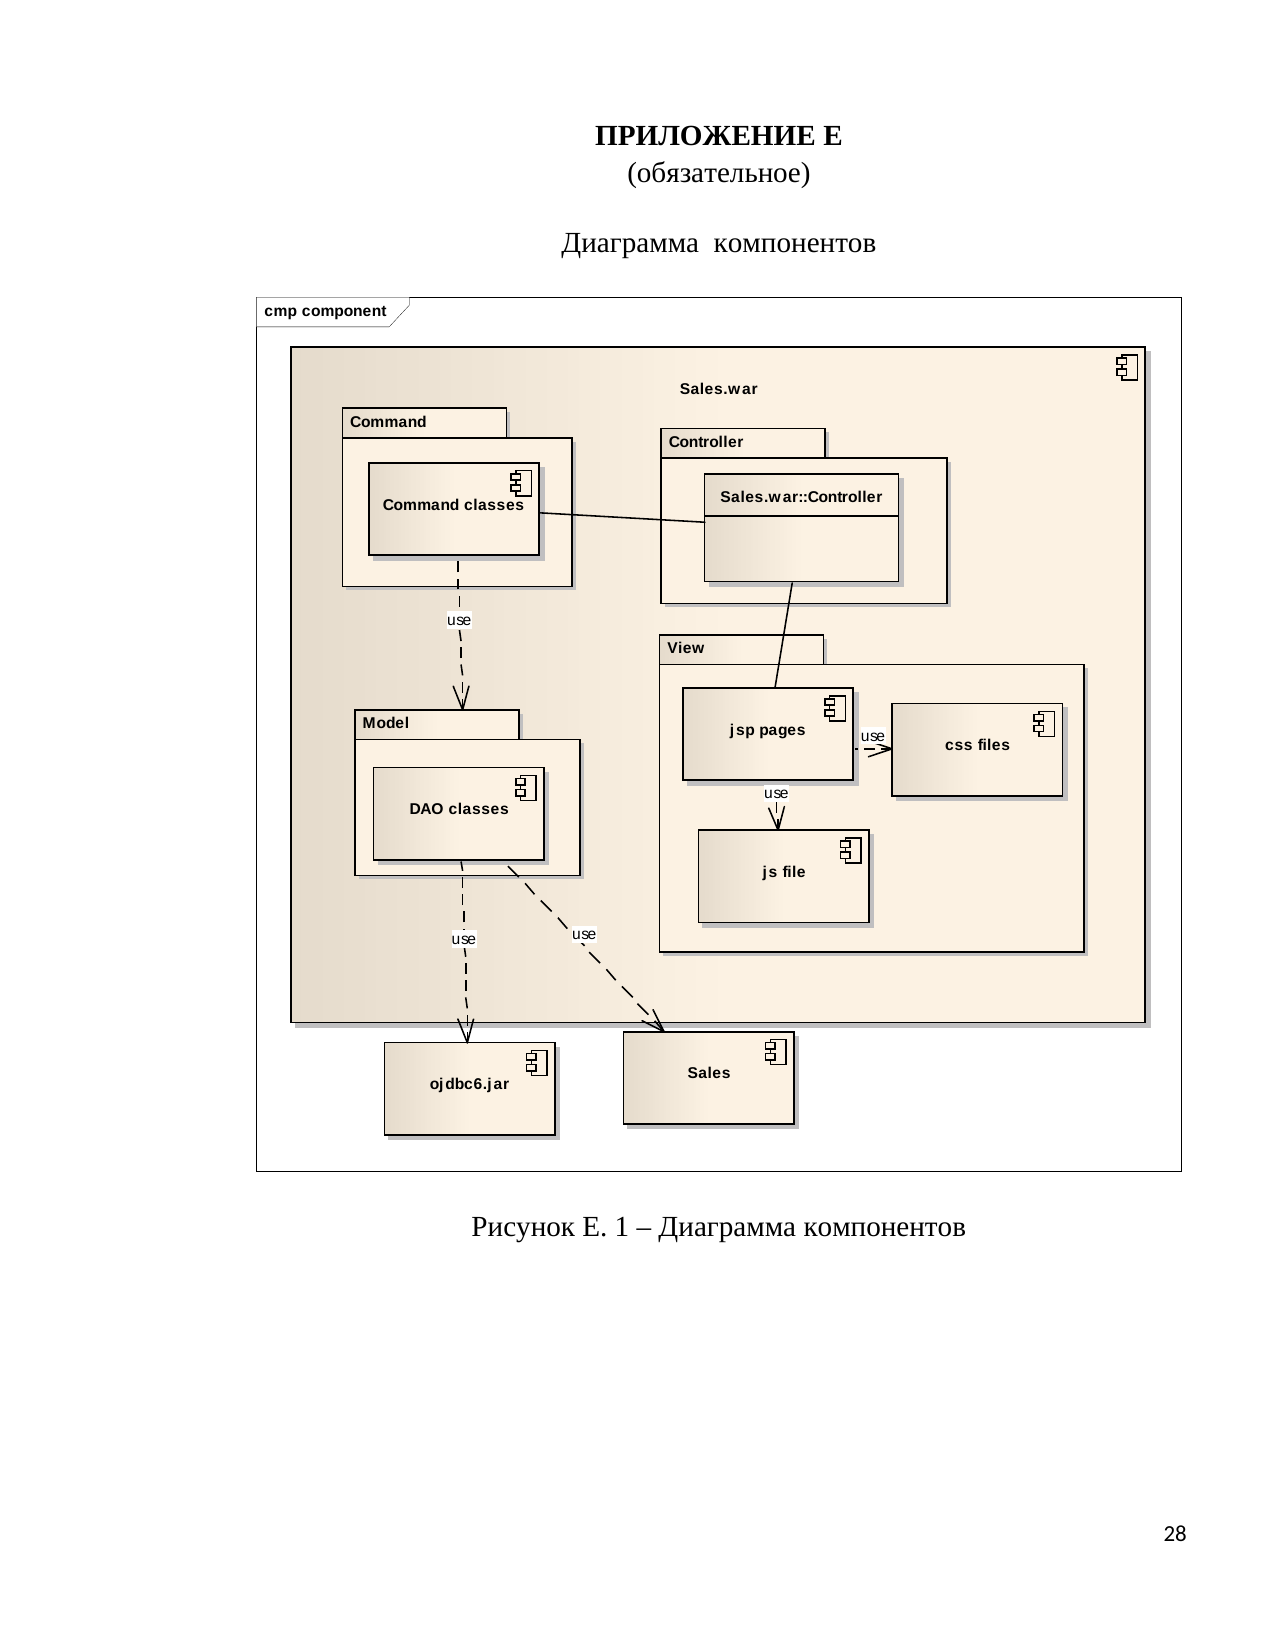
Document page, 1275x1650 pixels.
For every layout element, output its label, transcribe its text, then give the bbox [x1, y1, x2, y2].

list Рисунок Е. 1 – Диаграмма компонентов [251, 1209, 1186, 1243]
list (обязательное) [251, 155, 1186, 188]
list Диаграмма компонентов [251, 225, 1186, 259]
list ПРИЛОЖЕНИЕ Е [251, 118, 1186, 152]
